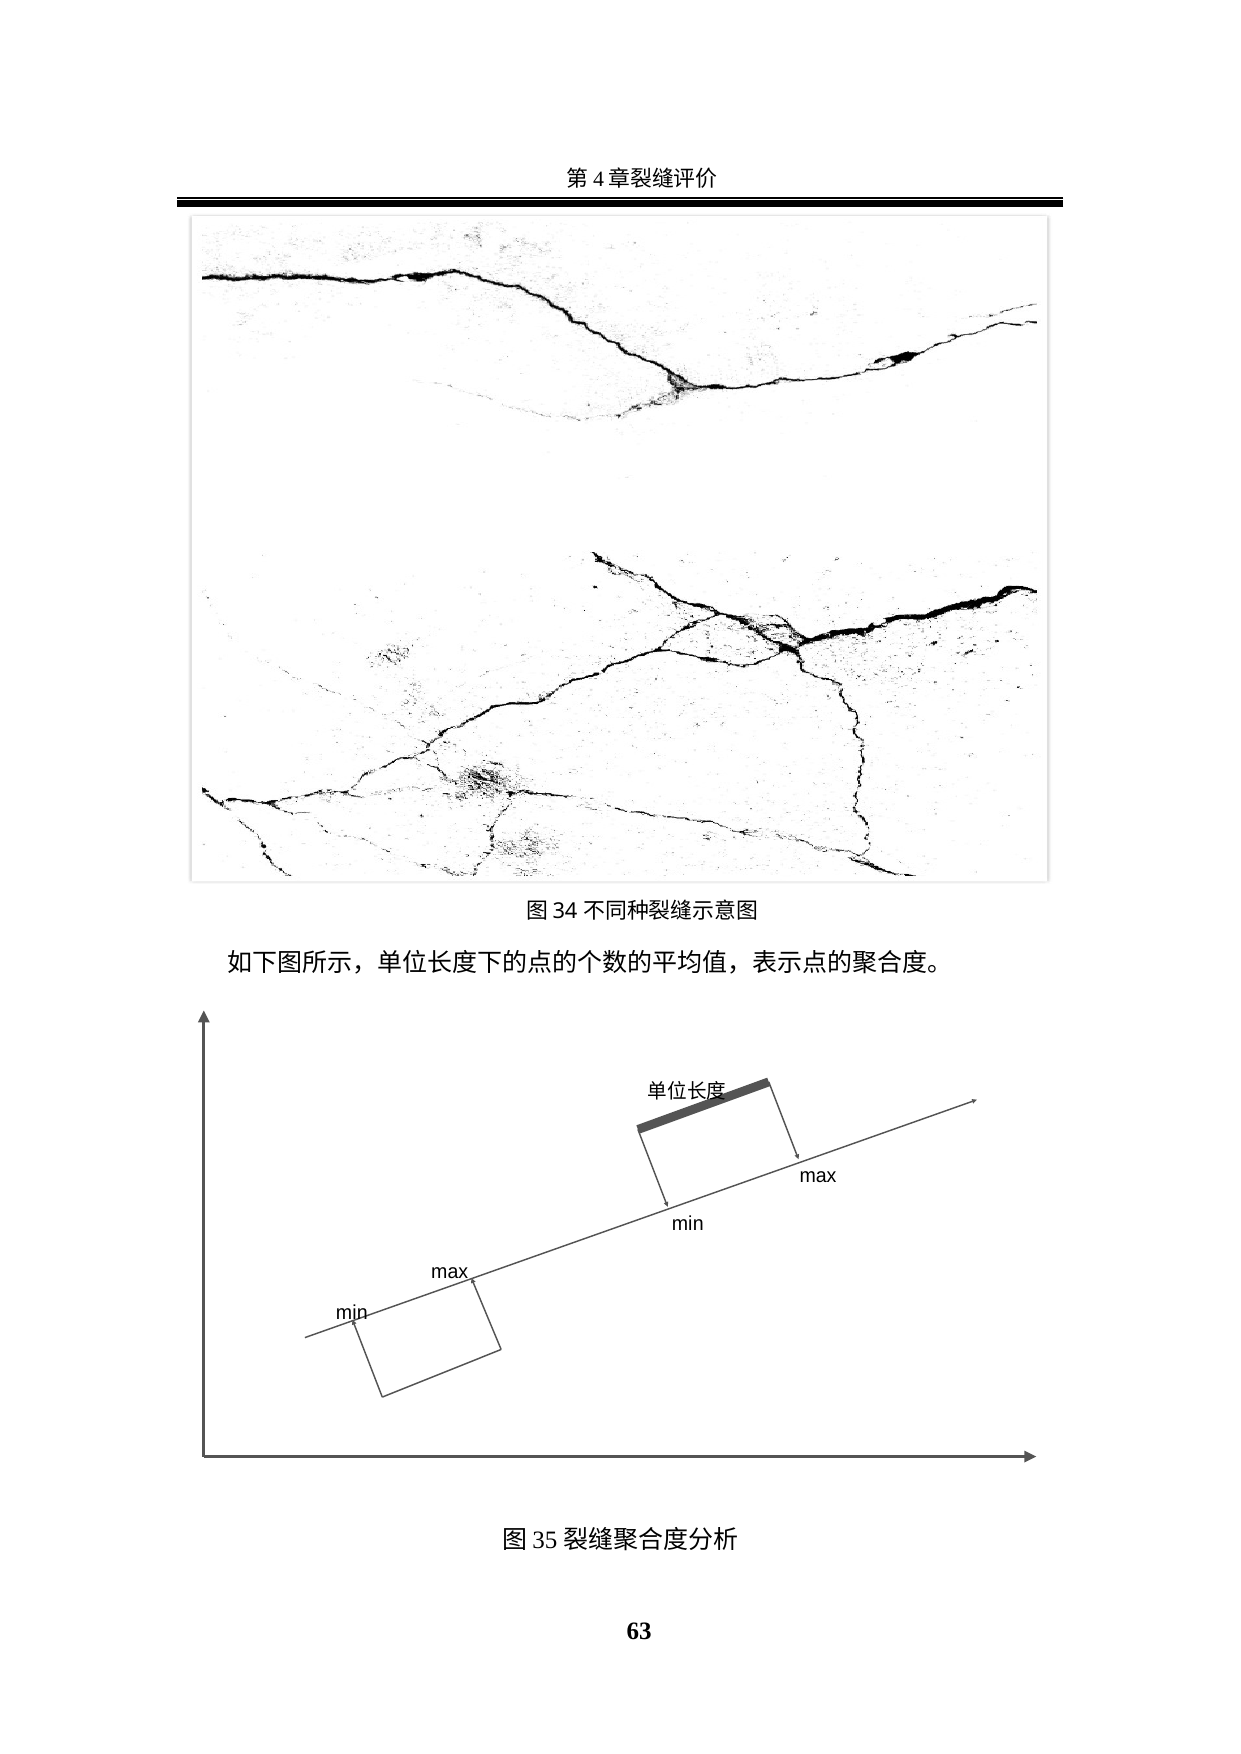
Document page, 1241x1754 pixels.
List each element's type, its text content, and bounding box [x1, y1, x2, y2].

text 图34 不同种裂缝示意图 [177, 892, 1063, 926]
text 如下图所示，单位长度下的点的个数的平均值，表示点的聚合度。 [177, 926, 1063, 994]
text 图35 裂缝聚合度分析 [177, 1503, 1063, 1571]
picture [187, 213, 1053, 884]
